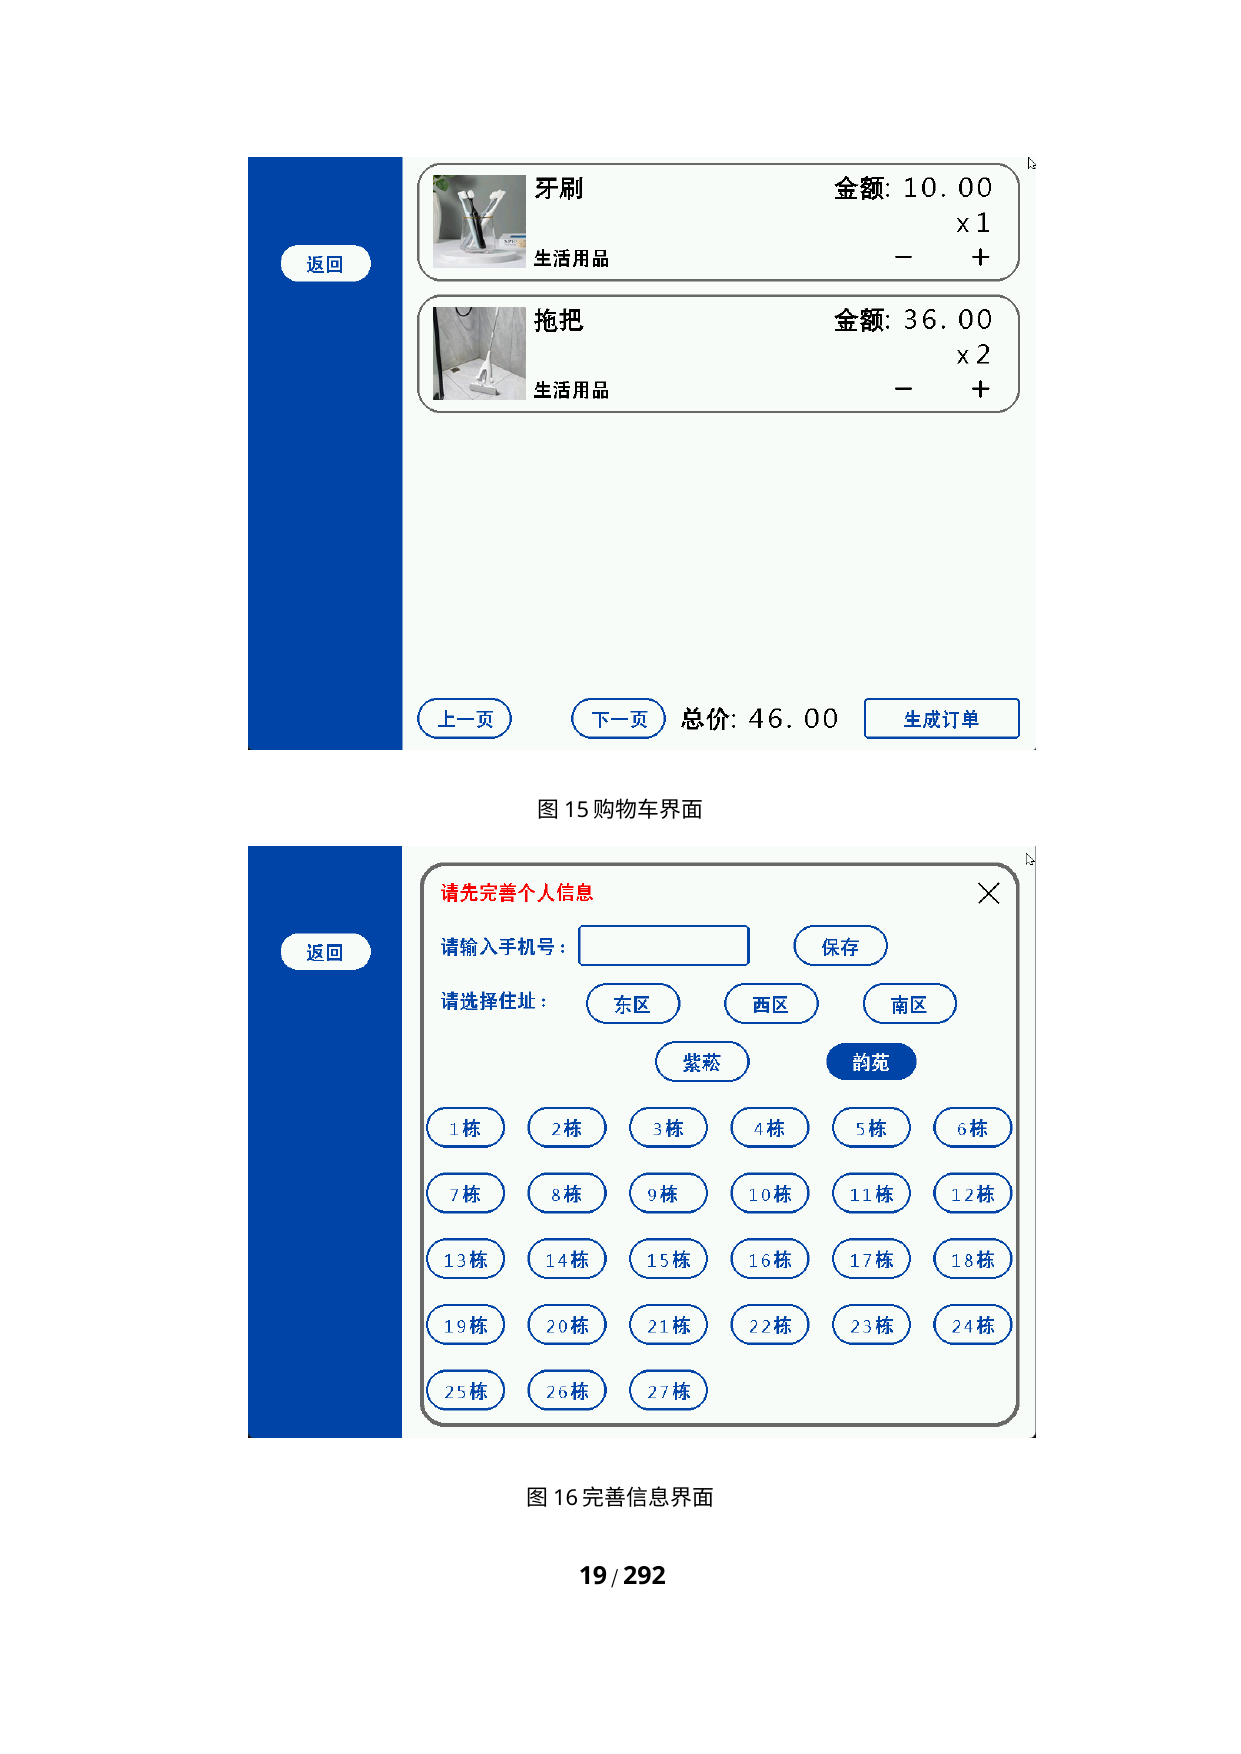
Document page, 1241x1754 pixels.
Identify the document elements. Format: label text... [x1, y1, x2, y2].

text 图 15 购物车界面 [187, 791, 1053, 825]
picture [248, 846, 1036, 1438]
text 图 16 完善信息界面 [187, 1479, 1053, 1513]
picture [248, 157, 1036, 750]
